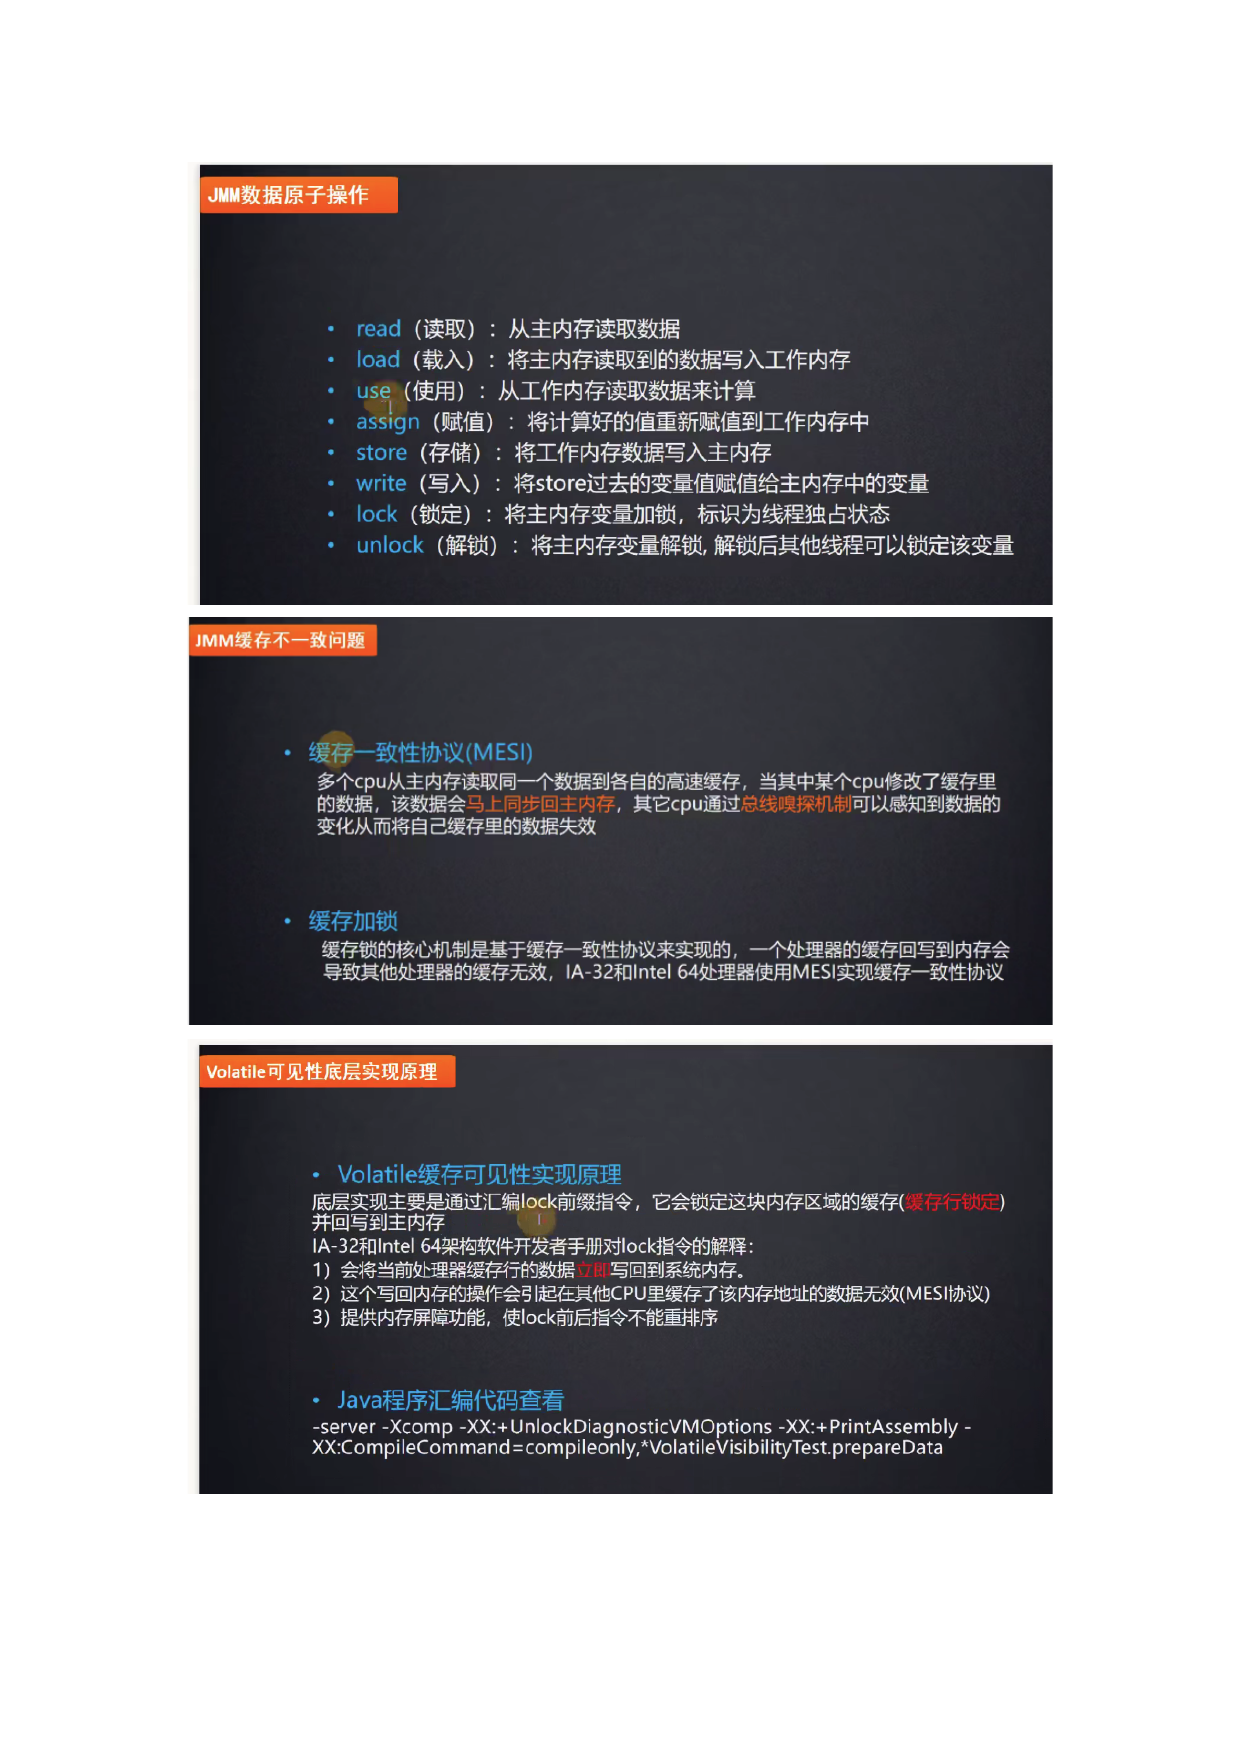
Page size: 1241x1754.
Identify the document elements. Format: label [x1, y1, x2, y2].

picture [187, 1039, 1053, 1494]
picture [187, 162, 1053, 605]
picture [187, 617, 1053, 1025]
